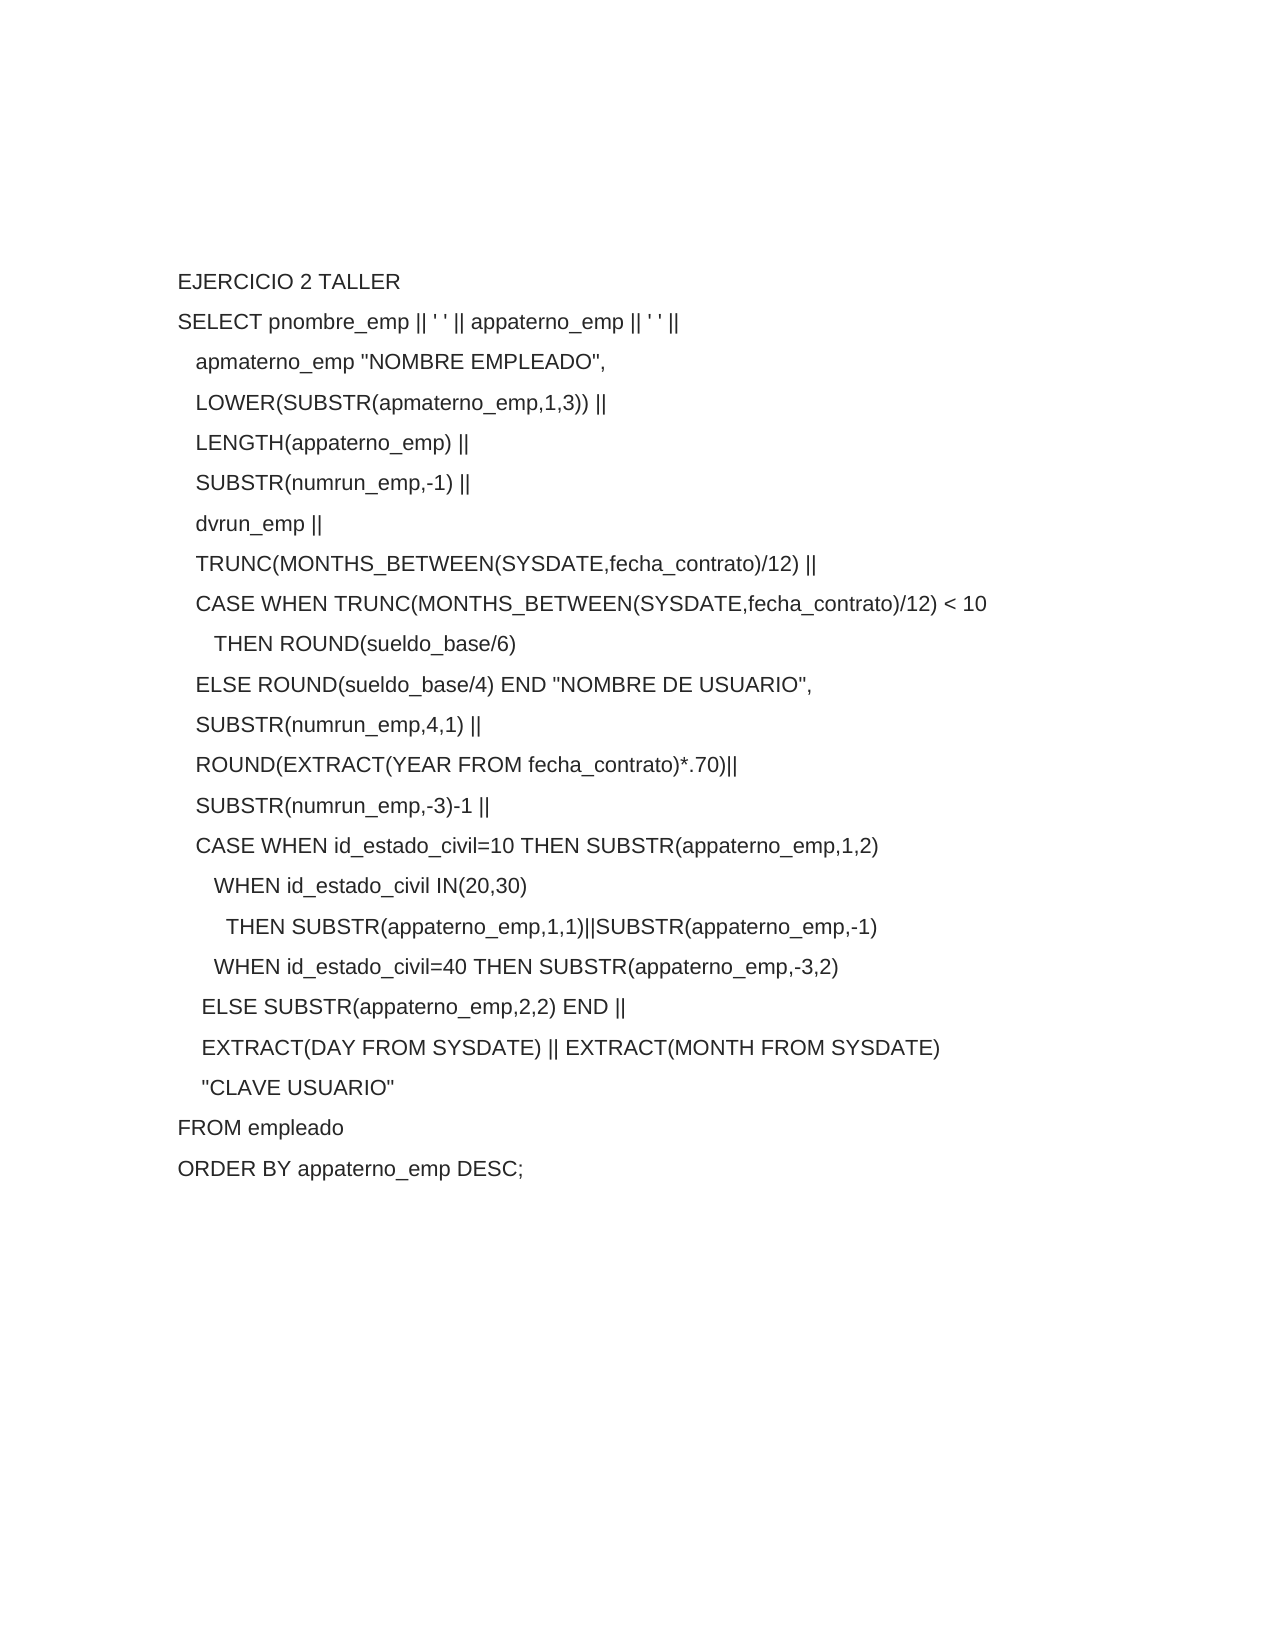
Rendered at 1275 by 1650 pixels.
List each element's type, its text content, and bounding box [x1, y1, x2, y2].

text "CLAVE USUARIO" [177, 1075, 1098, 1100]
text FROM empleado [177, 1115, 1098, 1140]
text THEN ROUND(sueldo_base/6) [177, 631, 1098, 657]
text CASE WHEN TRUNC(MONTHS_BETWEEN(SYSDATE,fecha_contrato)/12) < 10 [177, 591, 1098, 616]
text ROUND(EXTRACT(YEAR FROM fecha_contrato)*.70)|| [177, 752, 1098, 777]
text LENGTH(appaterno_emp) || [177, 430, 1098, 455]
text SUBSTR(numrun_emp,4,1) || [177, 712, 1098, 737]
text ORDER BY appaterno_emp DESC; [177, 1155, 1098, 1181]
text LOWER(SUBSTR(apmaterno_emp,1,3)) || [177, 389, 1098, 415]
text THEN SUBSTR(appaterno_emp,1,1)||SUBSTR(appaterno_emp,-1) [177, 913, 1098, 939]
text SUBSTR(numrun_emp,-3)-1 || [177, 793, 1098, 818]
text EJERCICIO 2 TALLER [177, 268, 1098, 294]
text ELSE ROUND(sueldo_base/4) END "NOMBRE DE USUARIO", [177, 672, 1098, 697]
text ELSE SUBSTR(appaterno_emp,2,2) END || [177, 994, 1098, 1019]
text EXTRACT(DAY FROM SYSDATE) || EXTRACT(MONTH FROM SYSDATE) [177, 1034, 1098, 1060]
text SUBSTR(numrun_emp,-1) || [177, 470, 1098, 495]
text WHEN id_estado_civil IN(20,30) [177, 873, 1098, 898]
text WHEN id_estado_civil=40 THEN SUBSTR(appaterno_emp,-3,2) [177, 954, 1098, 979]
text apmaterno_emp "NOMBRE EMPLEADO", [177, 349, 1098, 374]
text SELECT pnombre_emp || ' ' || appaterno_emp || ' ' || [177, 309, 1098, 334]
text CASE WHEN id_estado_civil=10 THEN SUBSTR(appaterno_emp,1,2) [177, 833, 1098, 858]
text dvrun_emp || [177, 510, 1098, 536]
text TRUNC(MONTHS_BETWEEN(SYSDATE,fecha_contrato)/12) || [177, 551, 1098, 576]
